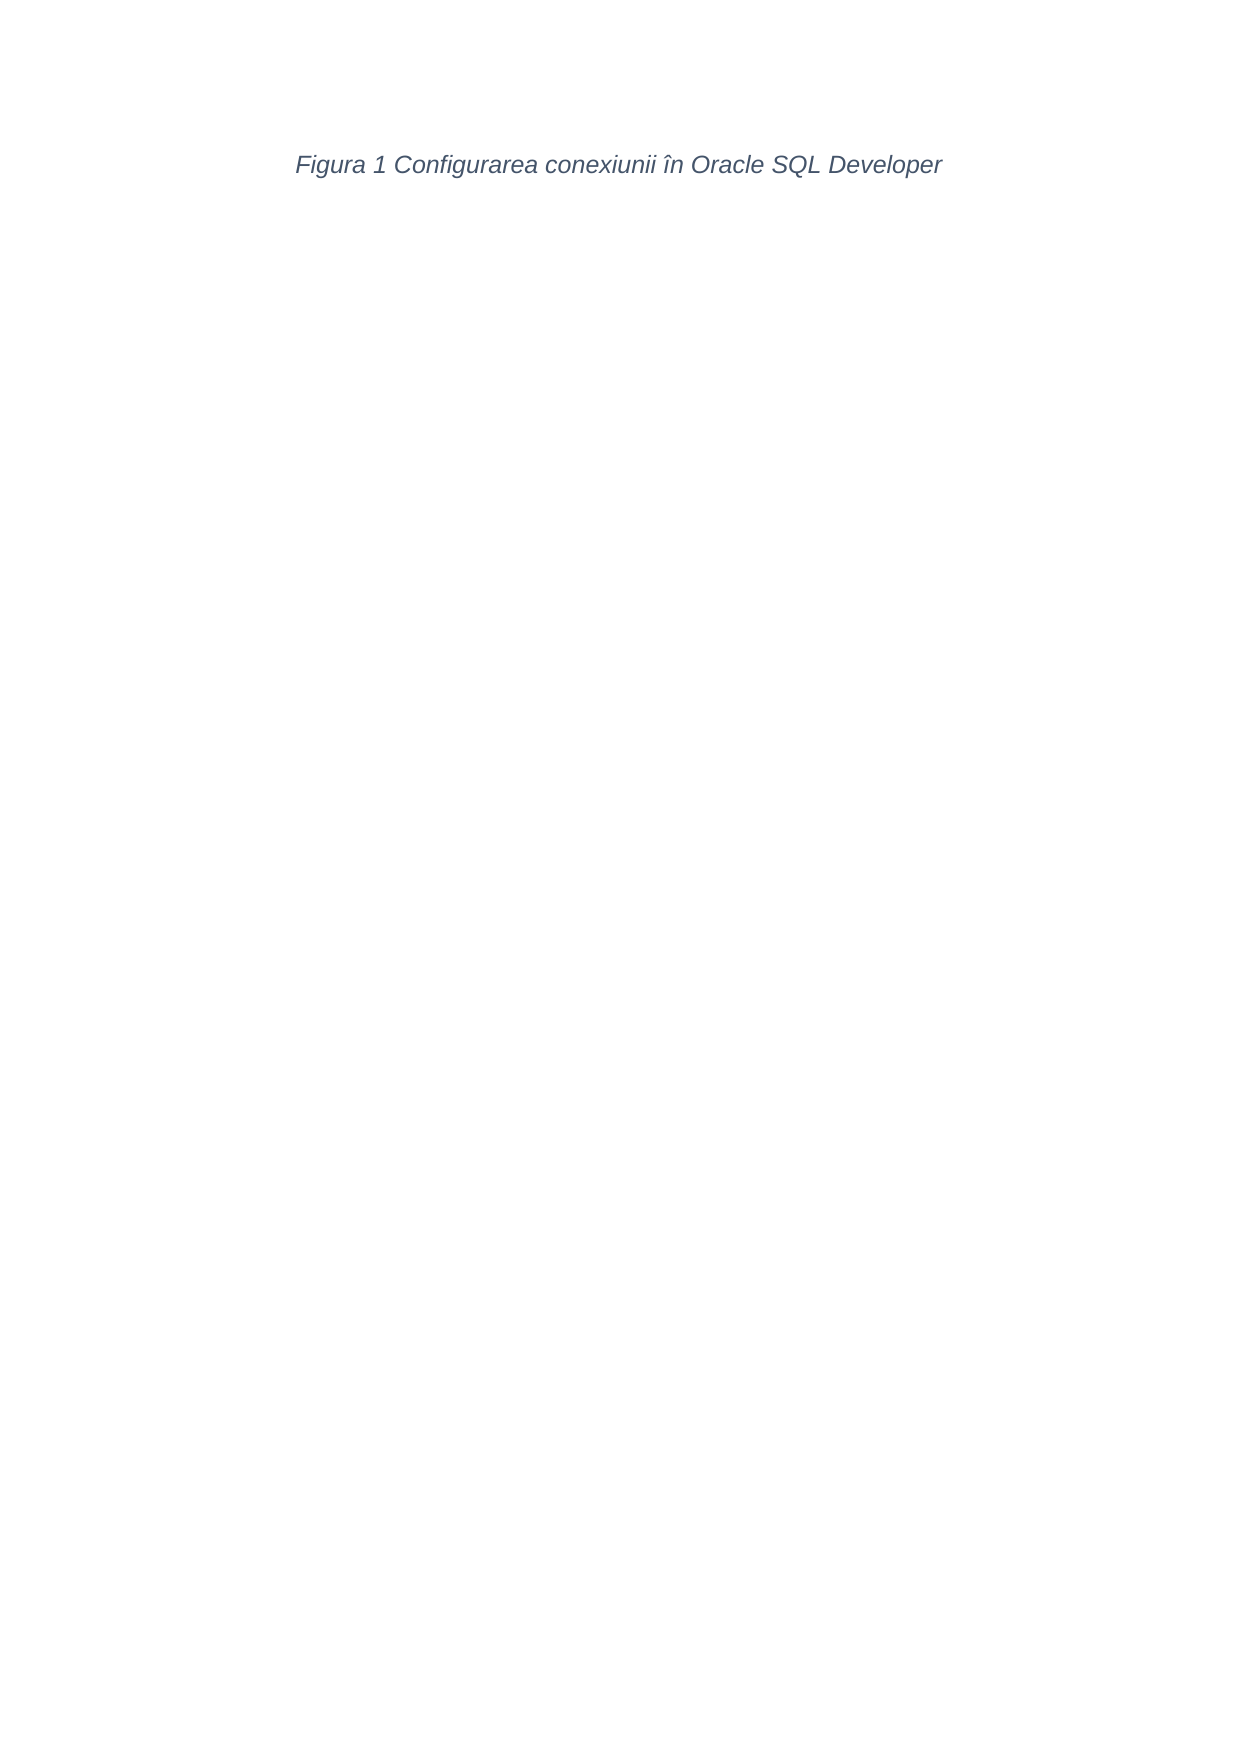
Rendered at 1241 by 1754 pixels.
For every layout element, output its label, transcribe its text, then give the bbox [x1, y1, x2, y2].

text Figura 1 Configurarea conexiunii în Oracle SQL Developer [150, 150, 1090, 179]
